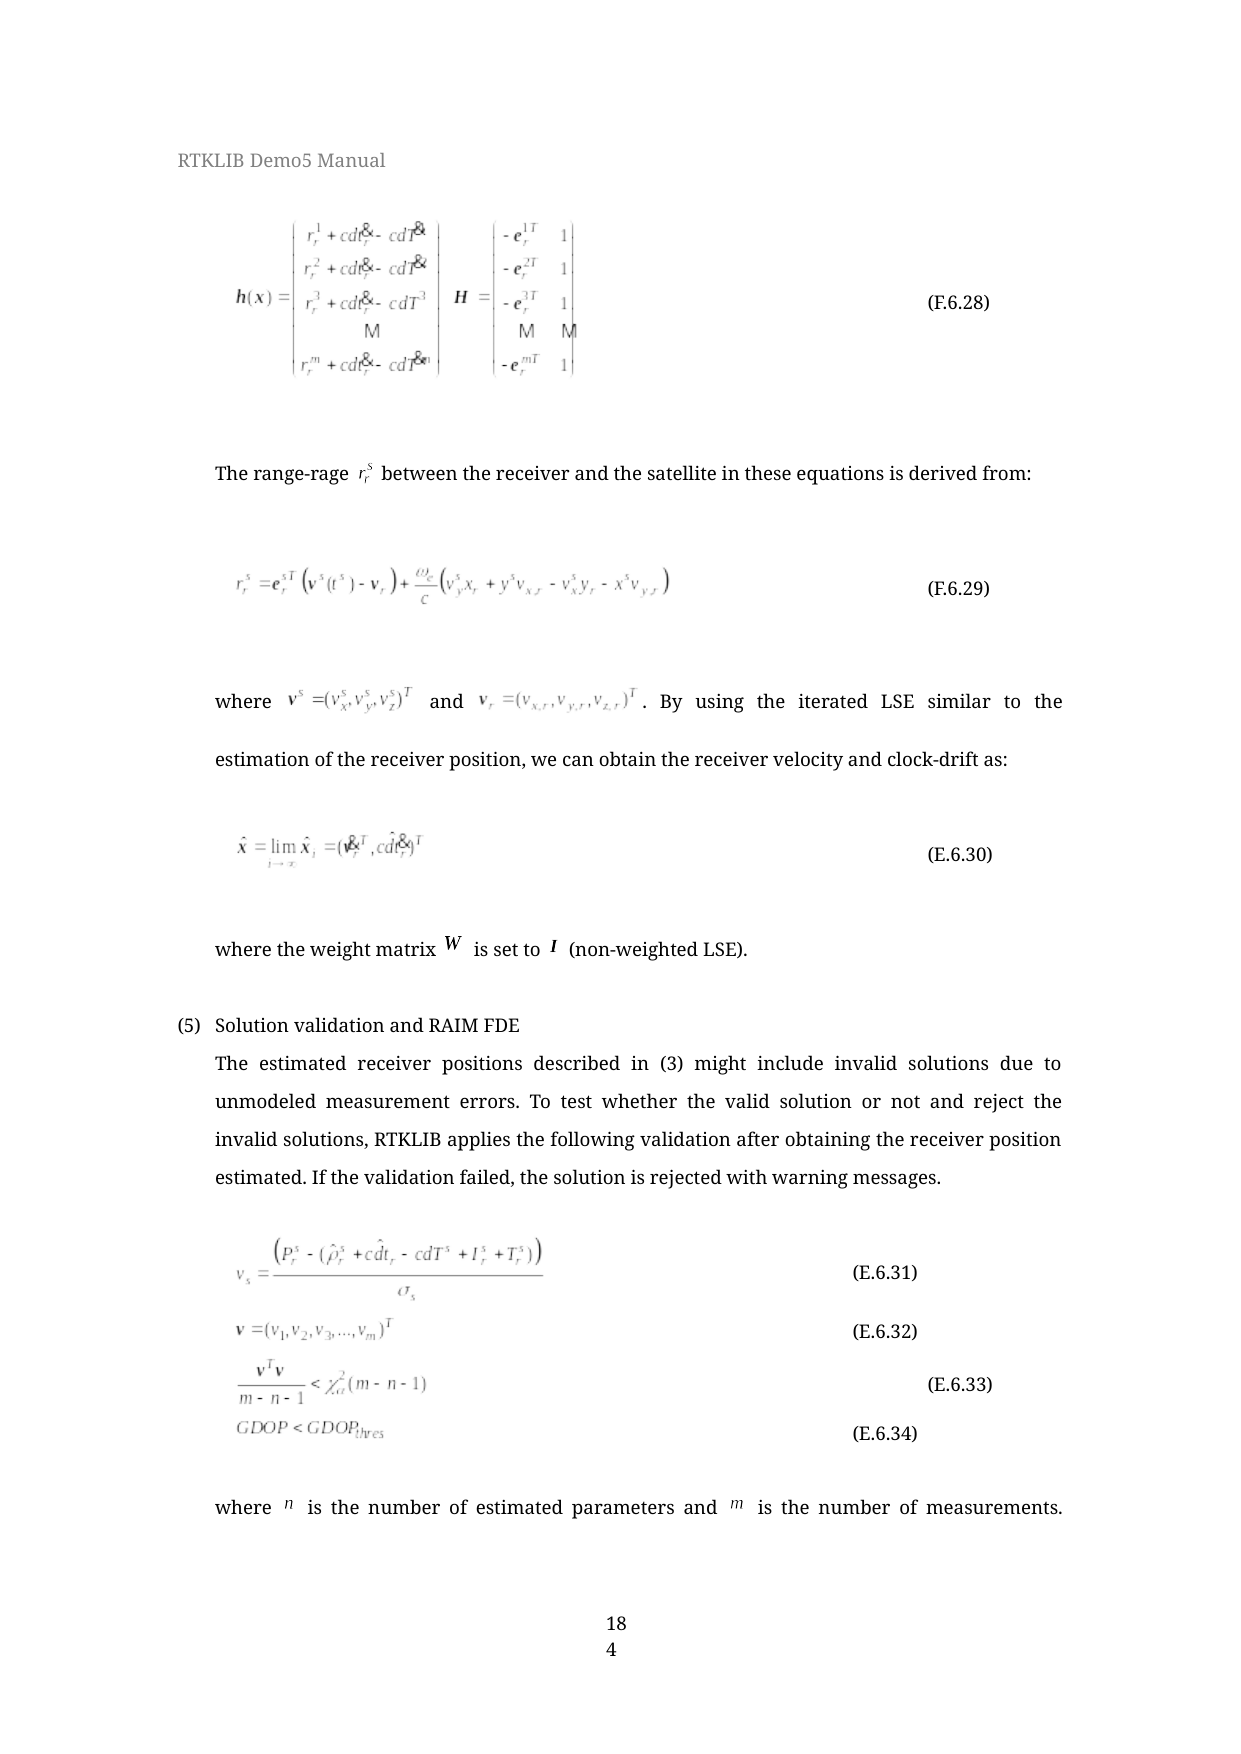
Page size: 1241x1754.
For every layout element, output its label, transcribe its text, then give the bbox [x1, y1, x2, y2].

list (F.6.28) [233, 207, 1063, 397]
list The range-rage between the receiver and the satellite in these equations is derived from: [215, 436, 1063, 512]
list (E.6.32) [233, 1311, 1063, 1352]
list where and . By using the iterated LSE similar to the estimation of the receiver position, we can obtain the receiver velocity and clock-drift as: [215, 664, 1063, 778]
list Solution validation and RAIM FDE [177, 1006, 1063, 1044]
list (E.6.31) [233, 1234, 1063, 1311]
list The estimated receiver positions described in (3) might include invalid solutions due to unmodeled measurement errors. To test whether the valid solution or not and reject the invalid solutions, RTKLIB applies the following validation after obtaining the receiver position estimated. If the validation failed, the solution is rejected with warning messages. [215, 1044, 1063, 1196]
list (E.6.30) [233, 816, 1063, 892]
list (E.6.34) [233, 1416, 1063, 1450]
list (E.6.33) [233, 1352, 1063, 1416]
list (F.6.29) [233, 549, 1063, 626]
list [215, 1488, 1063, 1526]
list where the weight matrix is set to (non-weighted LSE). [215, 930, 1063, 968]
